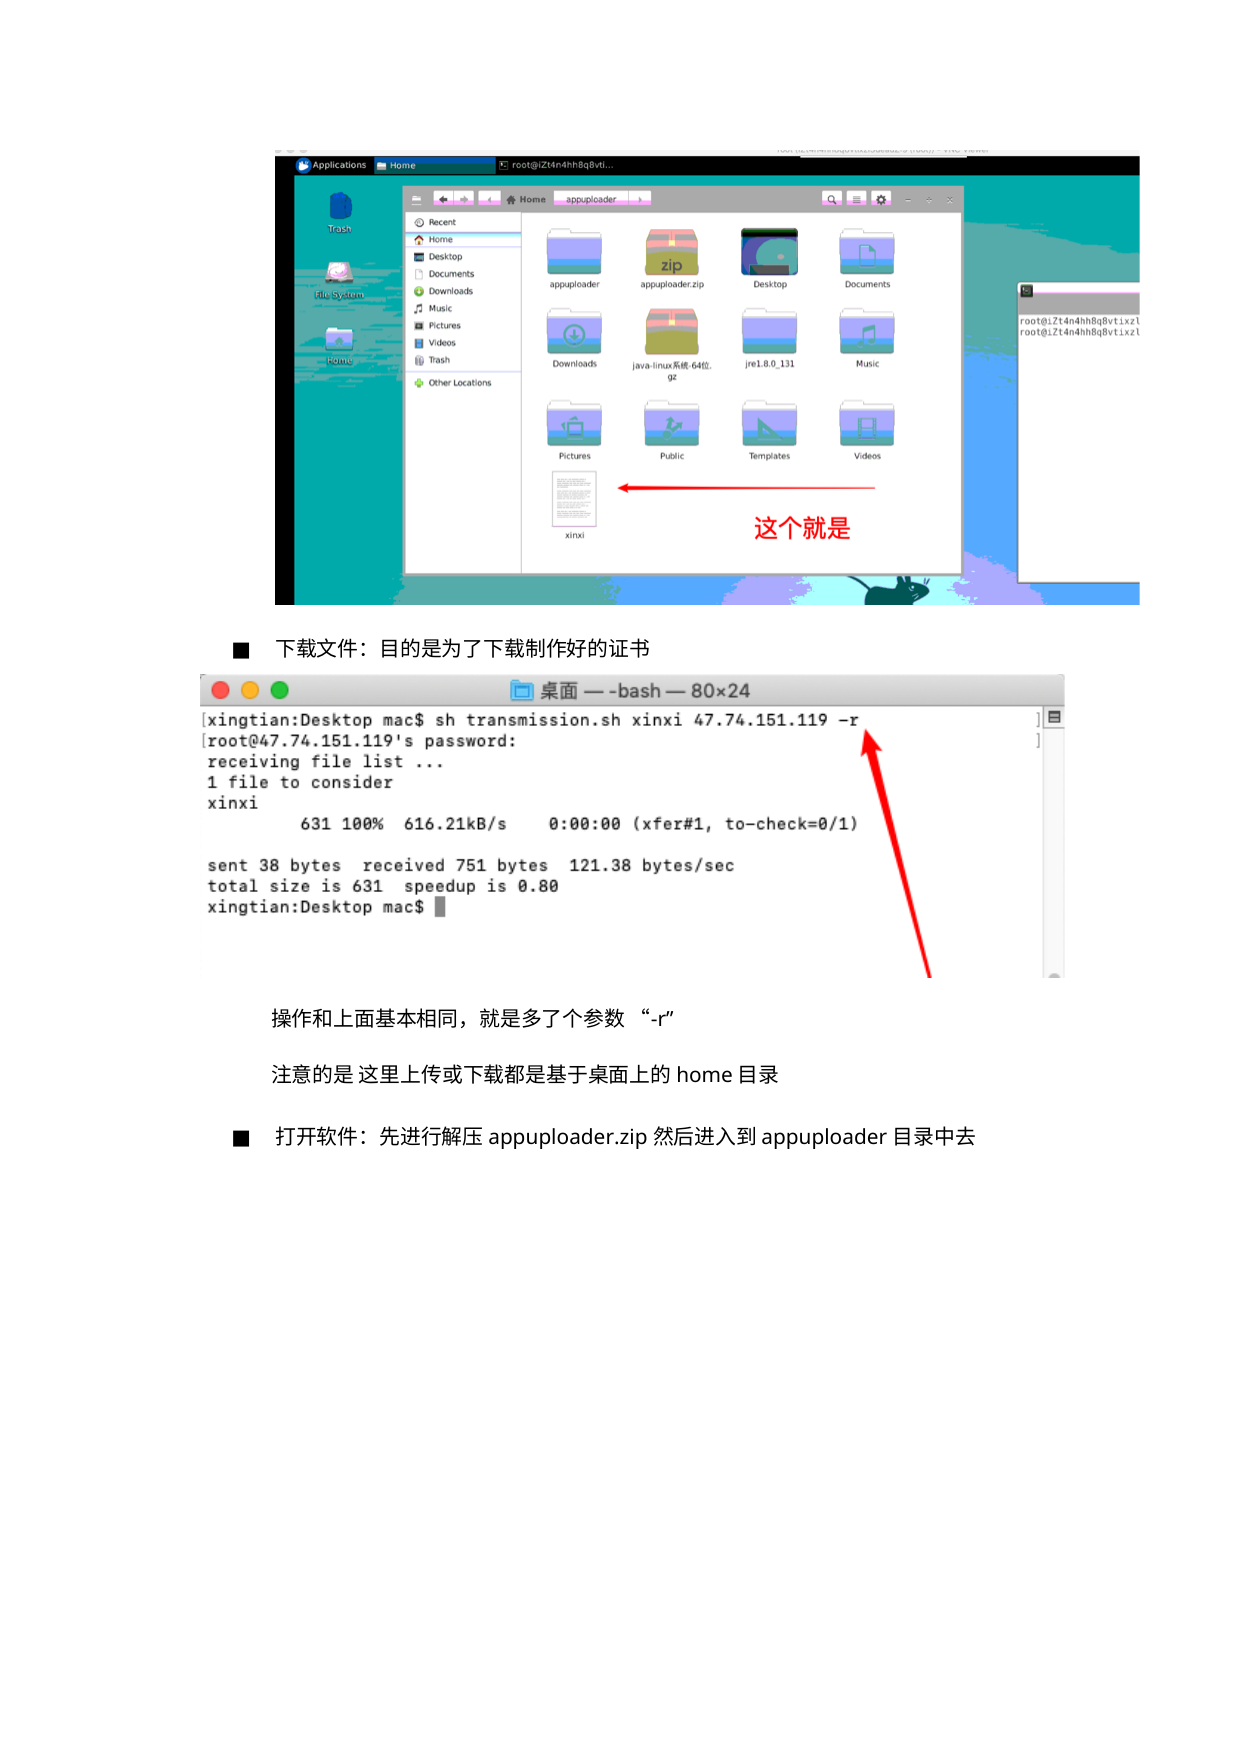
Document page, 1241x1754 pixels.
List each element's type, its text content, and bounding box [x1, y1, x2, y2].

list 打开软件：先进行解压 appuploader.zip 然后进入到appuploader 目录中去 [231, 1113, 1053, 1156]
picture [275, 150, 1140, 605]
list 下载文件：目的是为了下载制作好的证书 [231, 626, 1053, 668]
picture [200, 674, 1065, 978]
text 注意的是 这里上传或下载都是基于桌面上的 home目录 [271, 1058, 1053, 1088]
text 操作和上面基本相同，就是多了个参数 “-r” [271, 1002, 1053, 1032]
